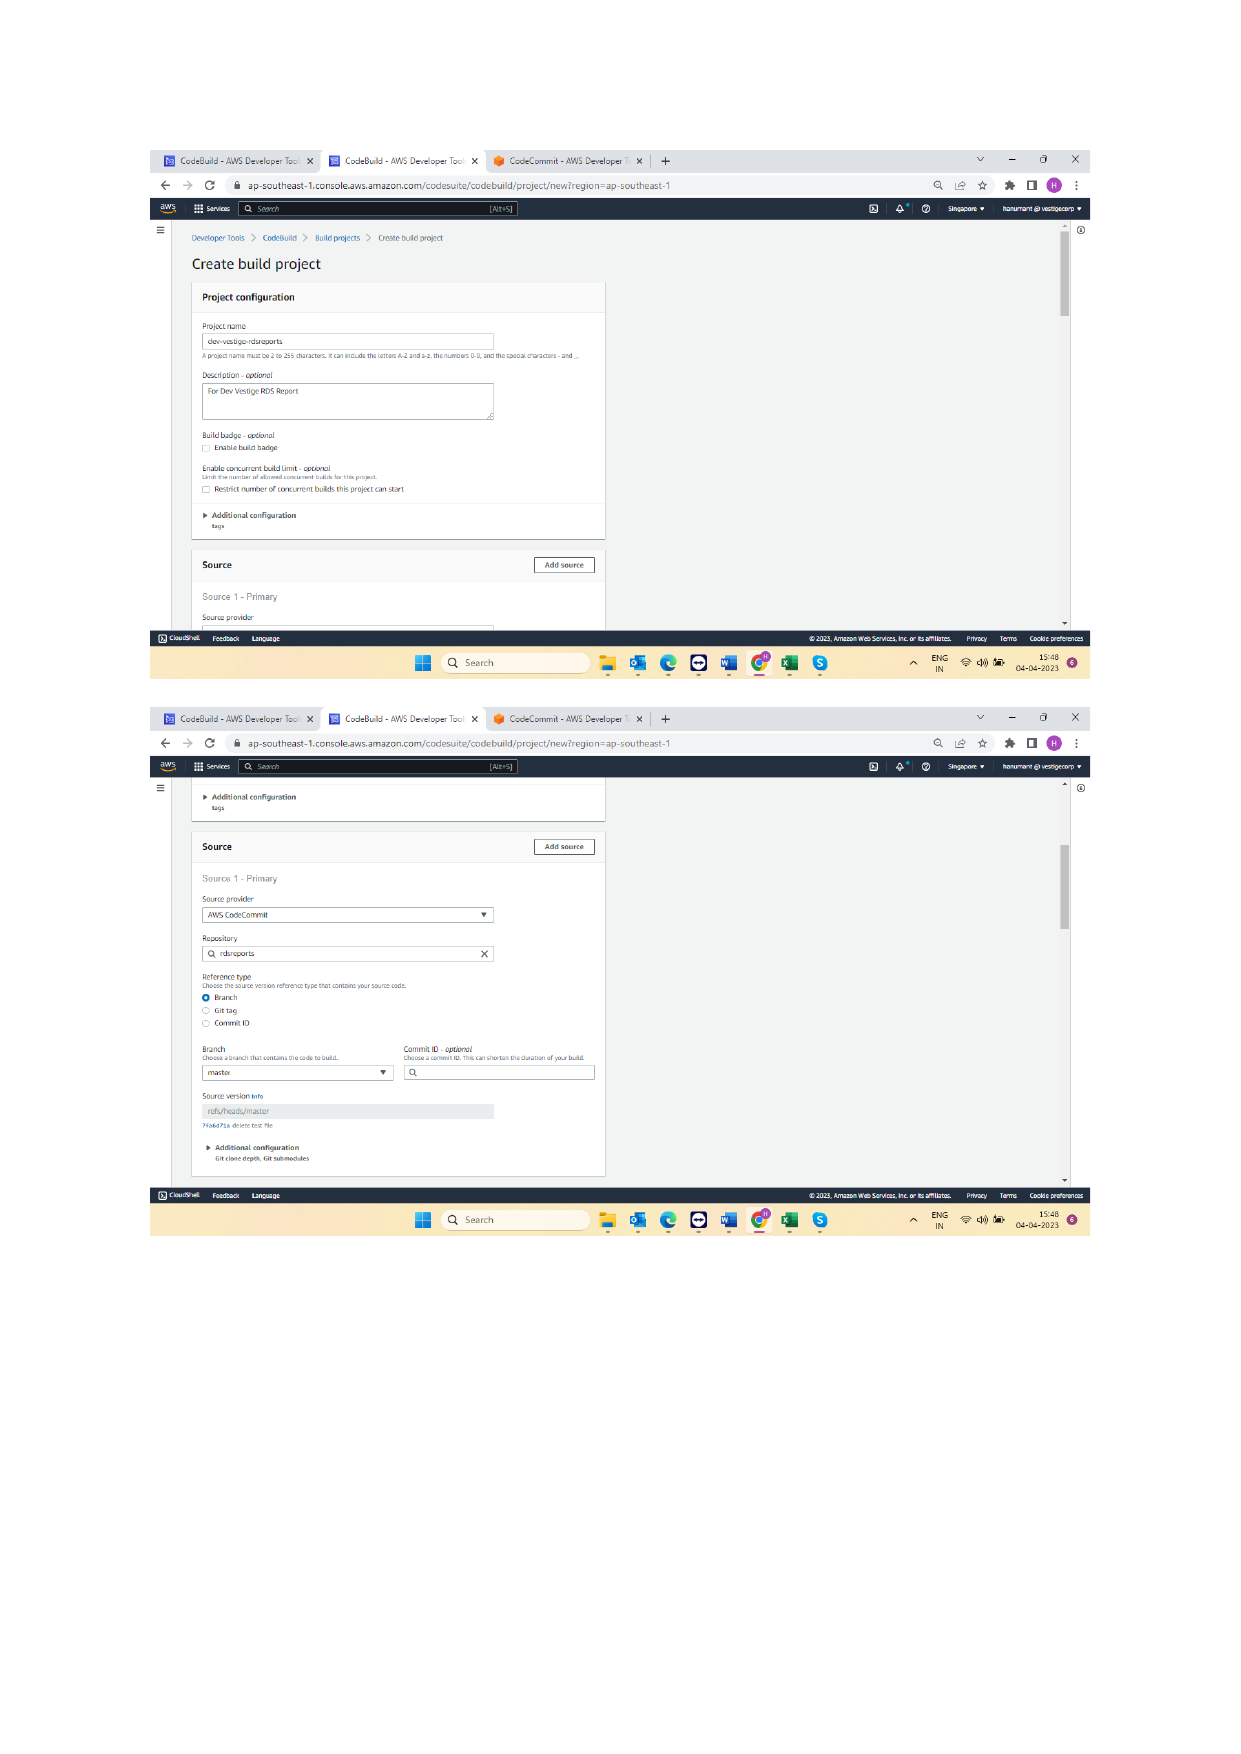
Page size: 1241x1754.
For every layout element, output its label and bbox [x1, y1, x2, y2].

picture [150, 150, 1091, 679]
picture [150, 707, 1091, 1236]
